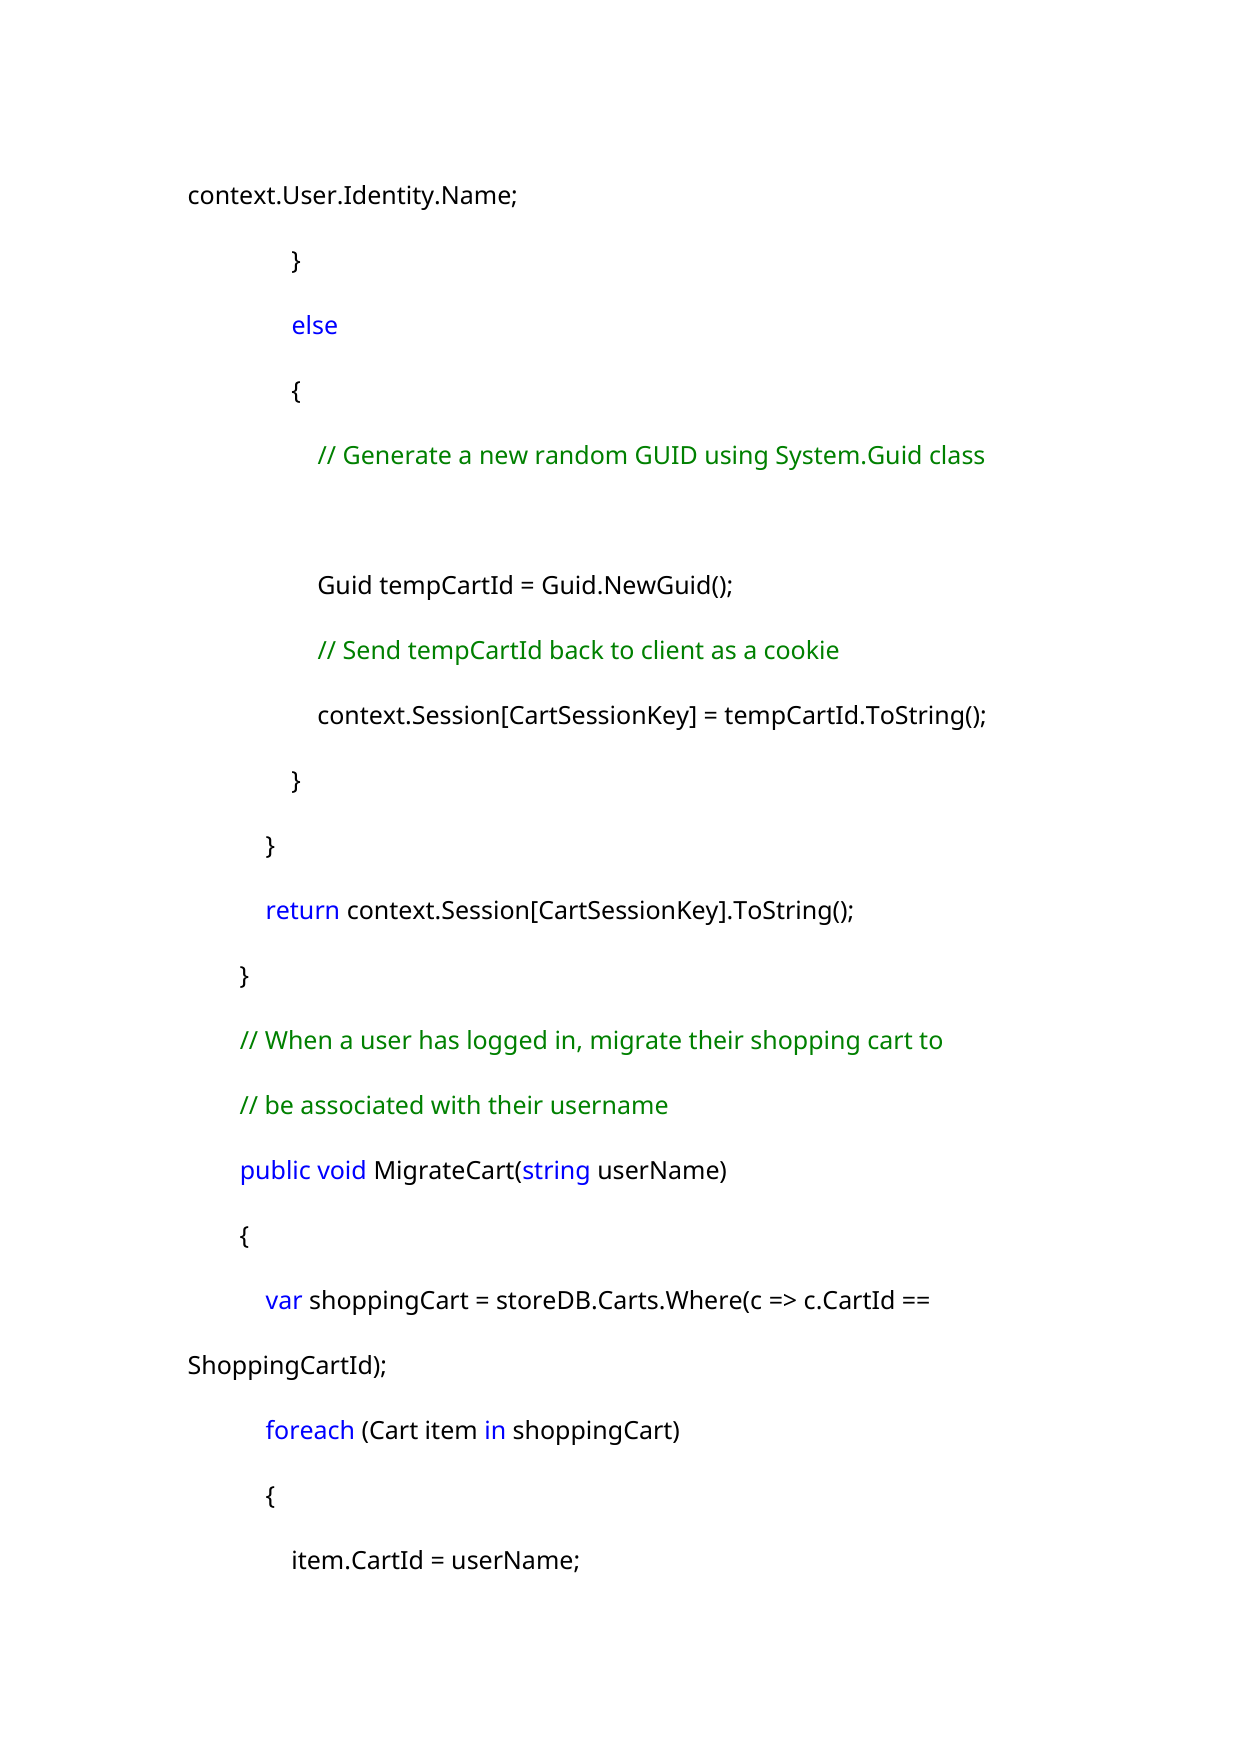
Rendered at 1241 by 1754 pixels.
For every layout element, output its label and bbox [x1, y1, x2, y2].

text [187, 162, 1053, 1592]
